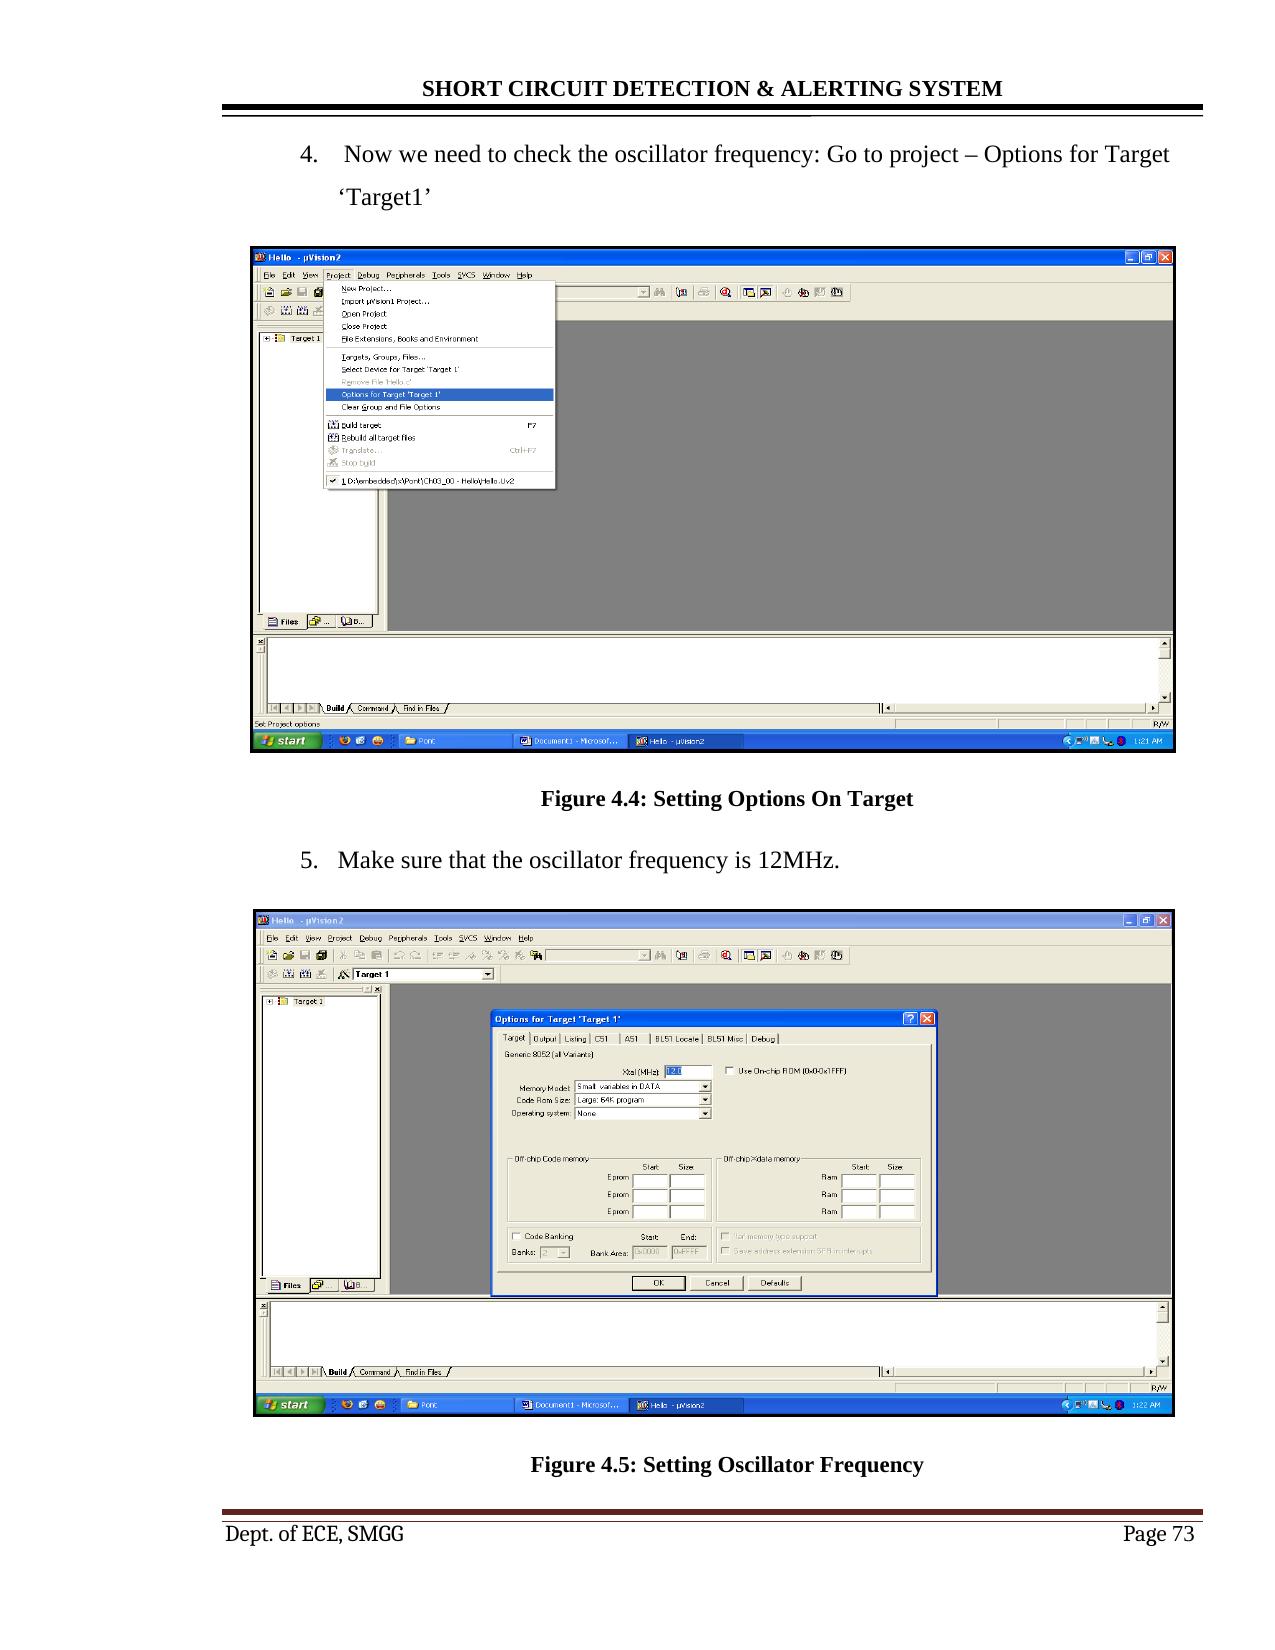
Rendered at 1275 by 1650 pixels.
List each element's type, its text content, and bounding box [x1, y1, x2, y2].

text Figure 4.5: Setting Oscillator Frequency [530, 1451, 1233, 1477]
list Make sure that the oscillator frequency is 12MHz. [300, 845, 1233, 874]
text Figure 4.4: Setting Options On Target [541, 785, 1233, 811]
picture [253, 249, 1173, 749]
list Now we need to check the oscillator frequency: Go to project – Options for Target ‘Target1’ [300, 139, 1200, 211]
picture [256, 912, 1172, 1414]
